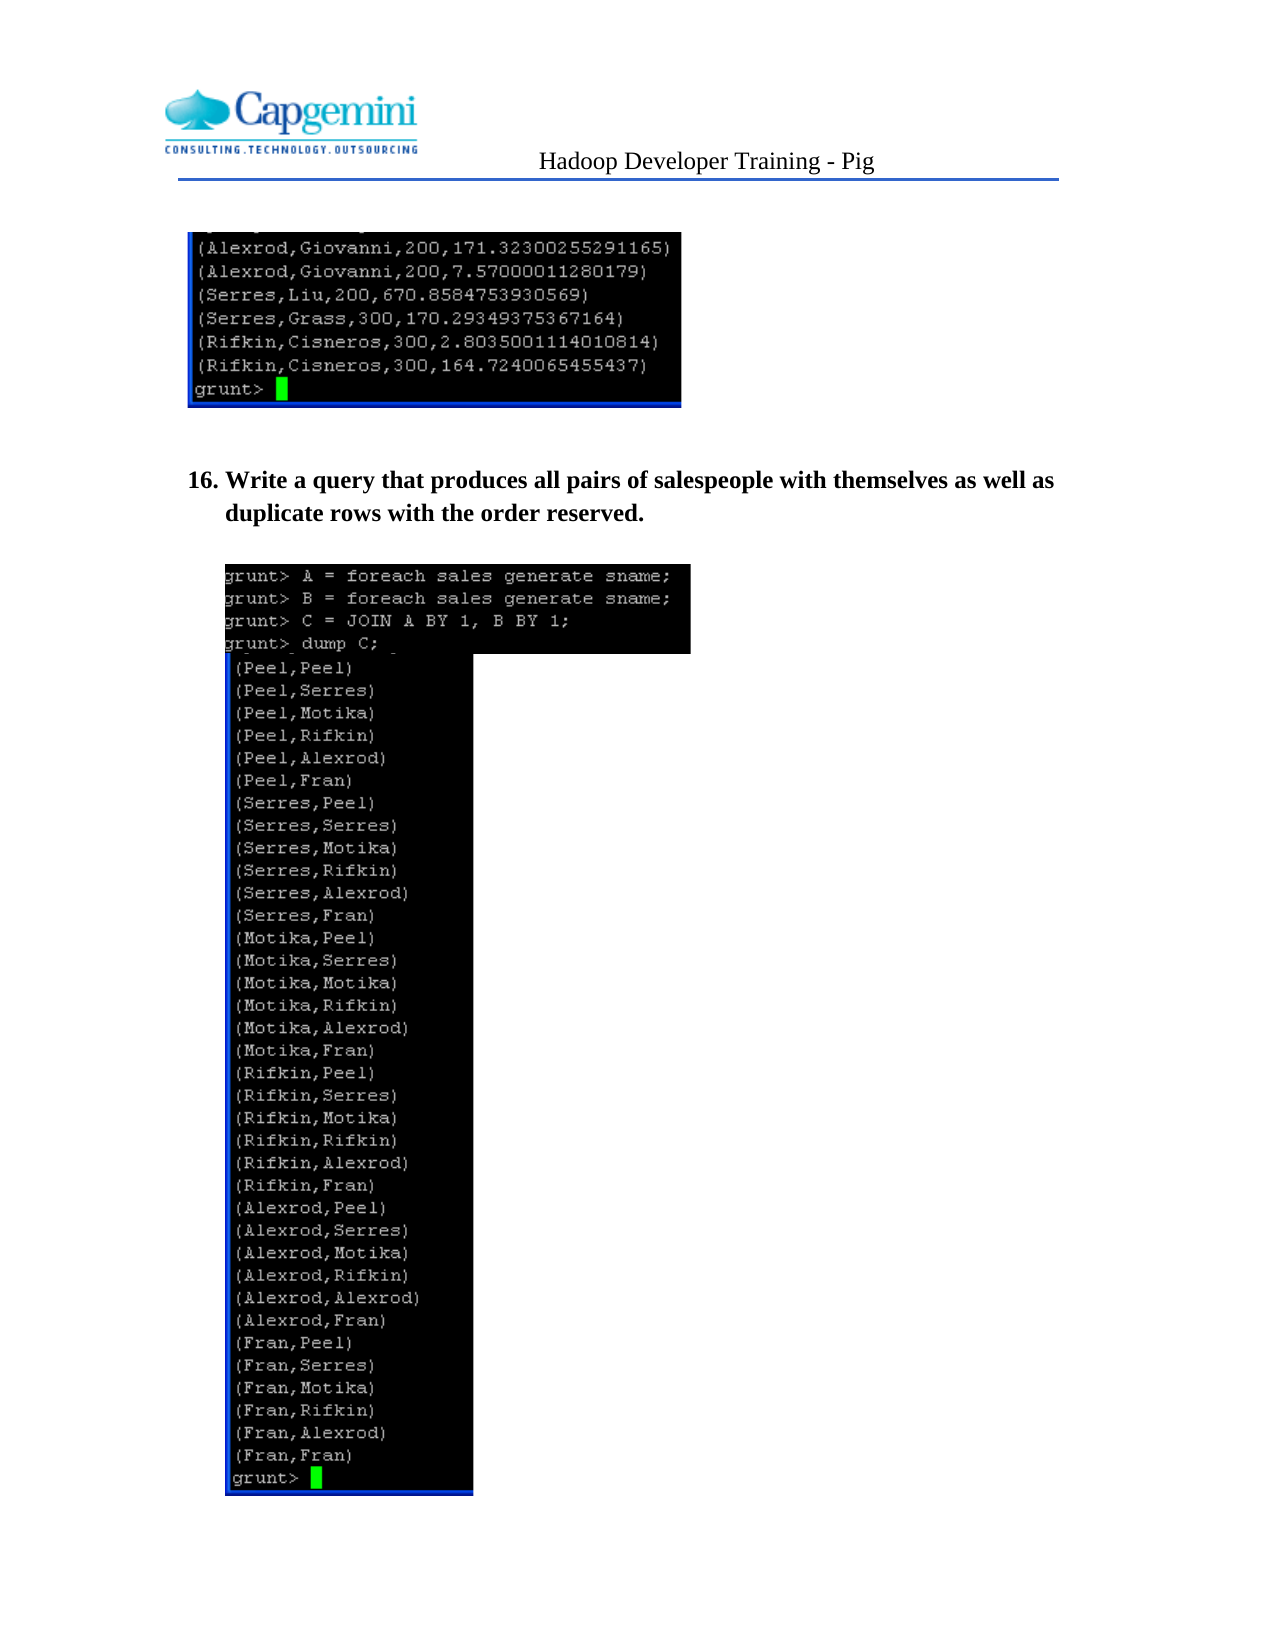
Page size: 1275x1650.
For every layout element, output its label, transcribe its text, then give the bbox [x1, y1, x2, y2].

picture [225, 564, 691, 1496]
list Write a query that produces all pairs of salespeople with themselves as well as duplicate rows with the order reserved. [187, 465, 1125, 527]
picture [150, 75, 433, 170]
picture [187, 232, 682, 408]
